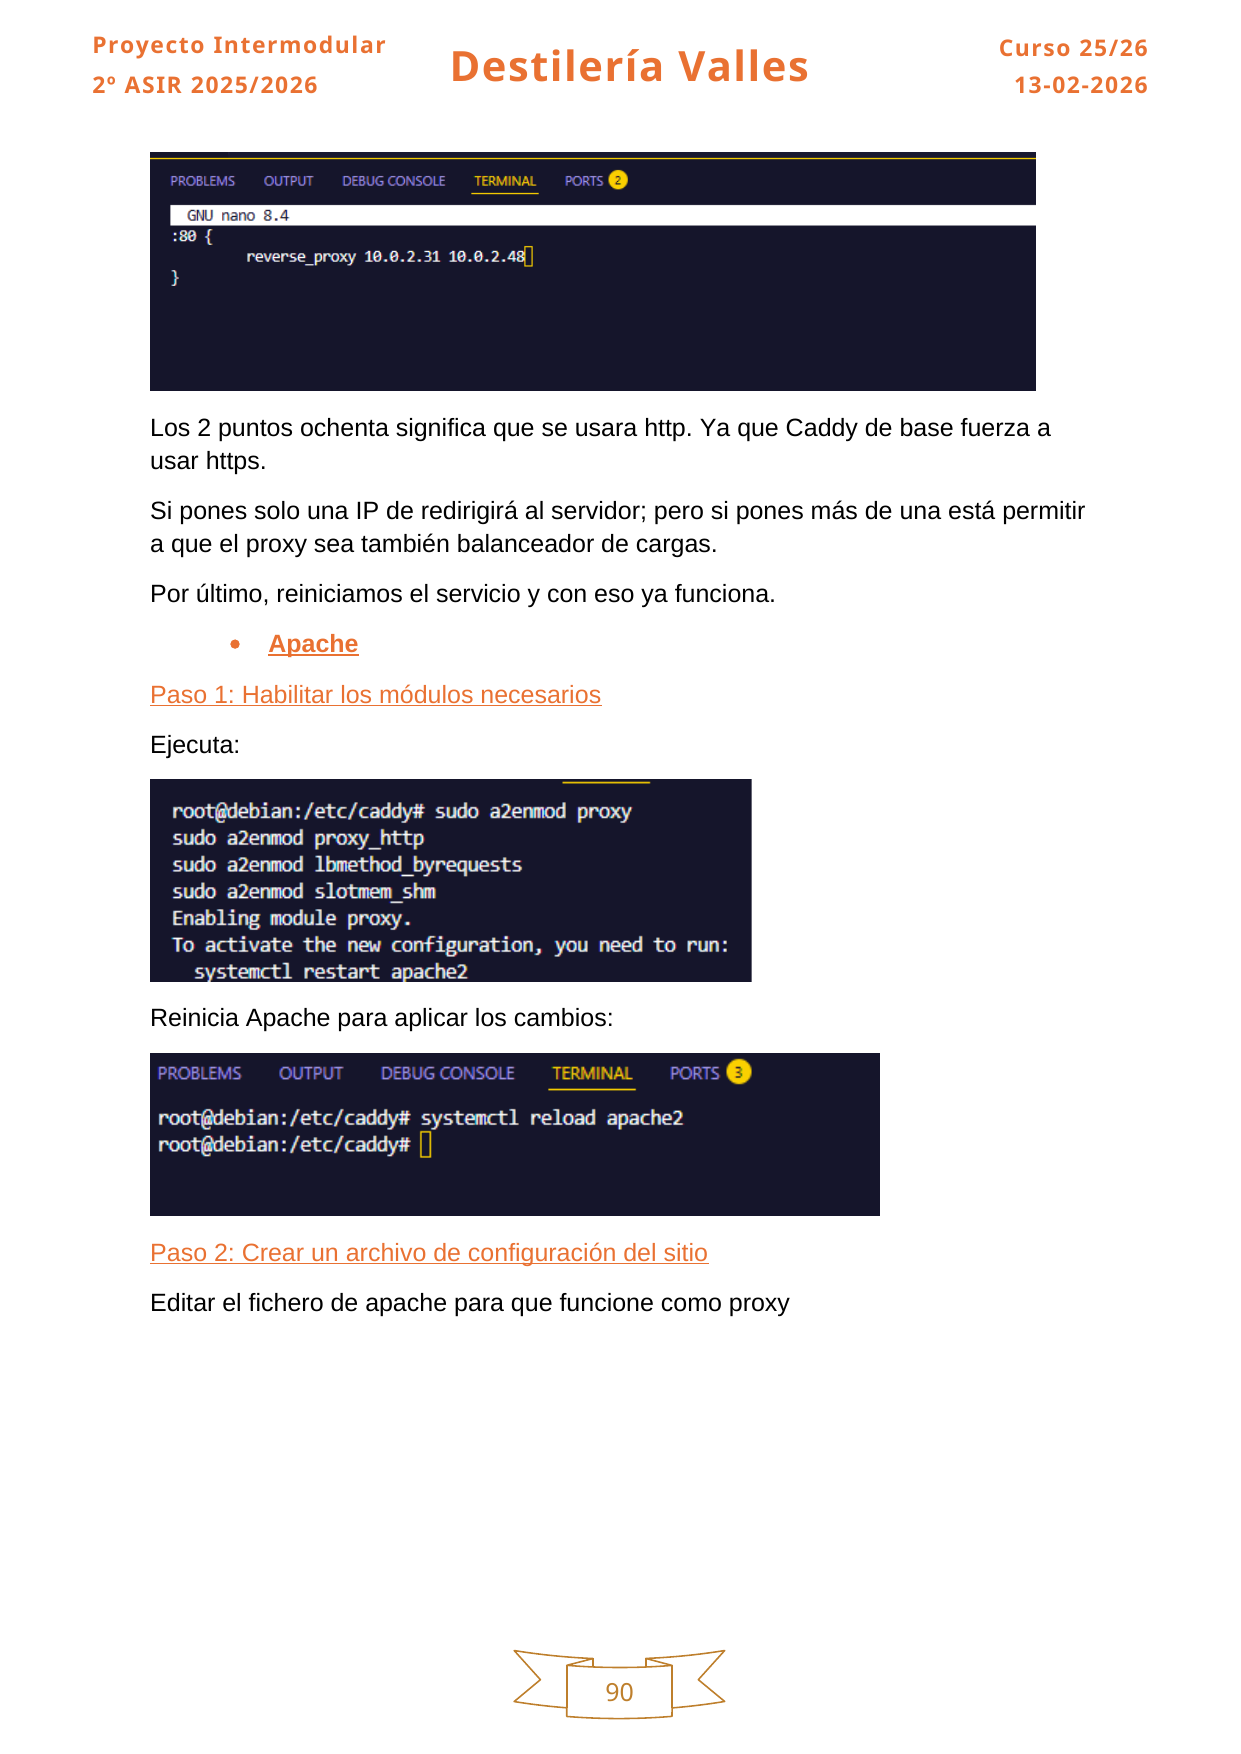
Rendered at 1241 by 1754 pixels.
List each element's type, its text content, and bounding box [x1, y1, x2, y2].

text Ejecuta: [150, 729, 1090, 758]
picture [150, 1053, 880, 1216]
text Reinicia Apache para aplicar los cambios: [150, 1003, 1090, 1032]
text Paso 2: Crear un archivo de configuración del sitio [150, 1238, 1090, 1267]
picture [150, 779, 752, 982]
picture [150, 152, 1036, 391]
text Editar el fichero de apache para que funcione como proxy [150, 1288, 1090, 1317]
text Si pones solo una IP de redirigirá al servidor; pero si pones más de una está permitir a que el proxy sea también balanceador de cargas. [150, 496, 1090, 558]
text Paso 1: Habilitar los módulos necesarios [150, 679, 1090, 708]
text Los 2 puntos ochenta significa que se usara http. Ya que Caddy de base fuerza a usar https. [150, 413, 1090, 475]
text Por último, reiniciamos el servicio y con eso ya funciona. [150, 579, 1090, 608]
list Apache [231, 629, 1090, 658]
